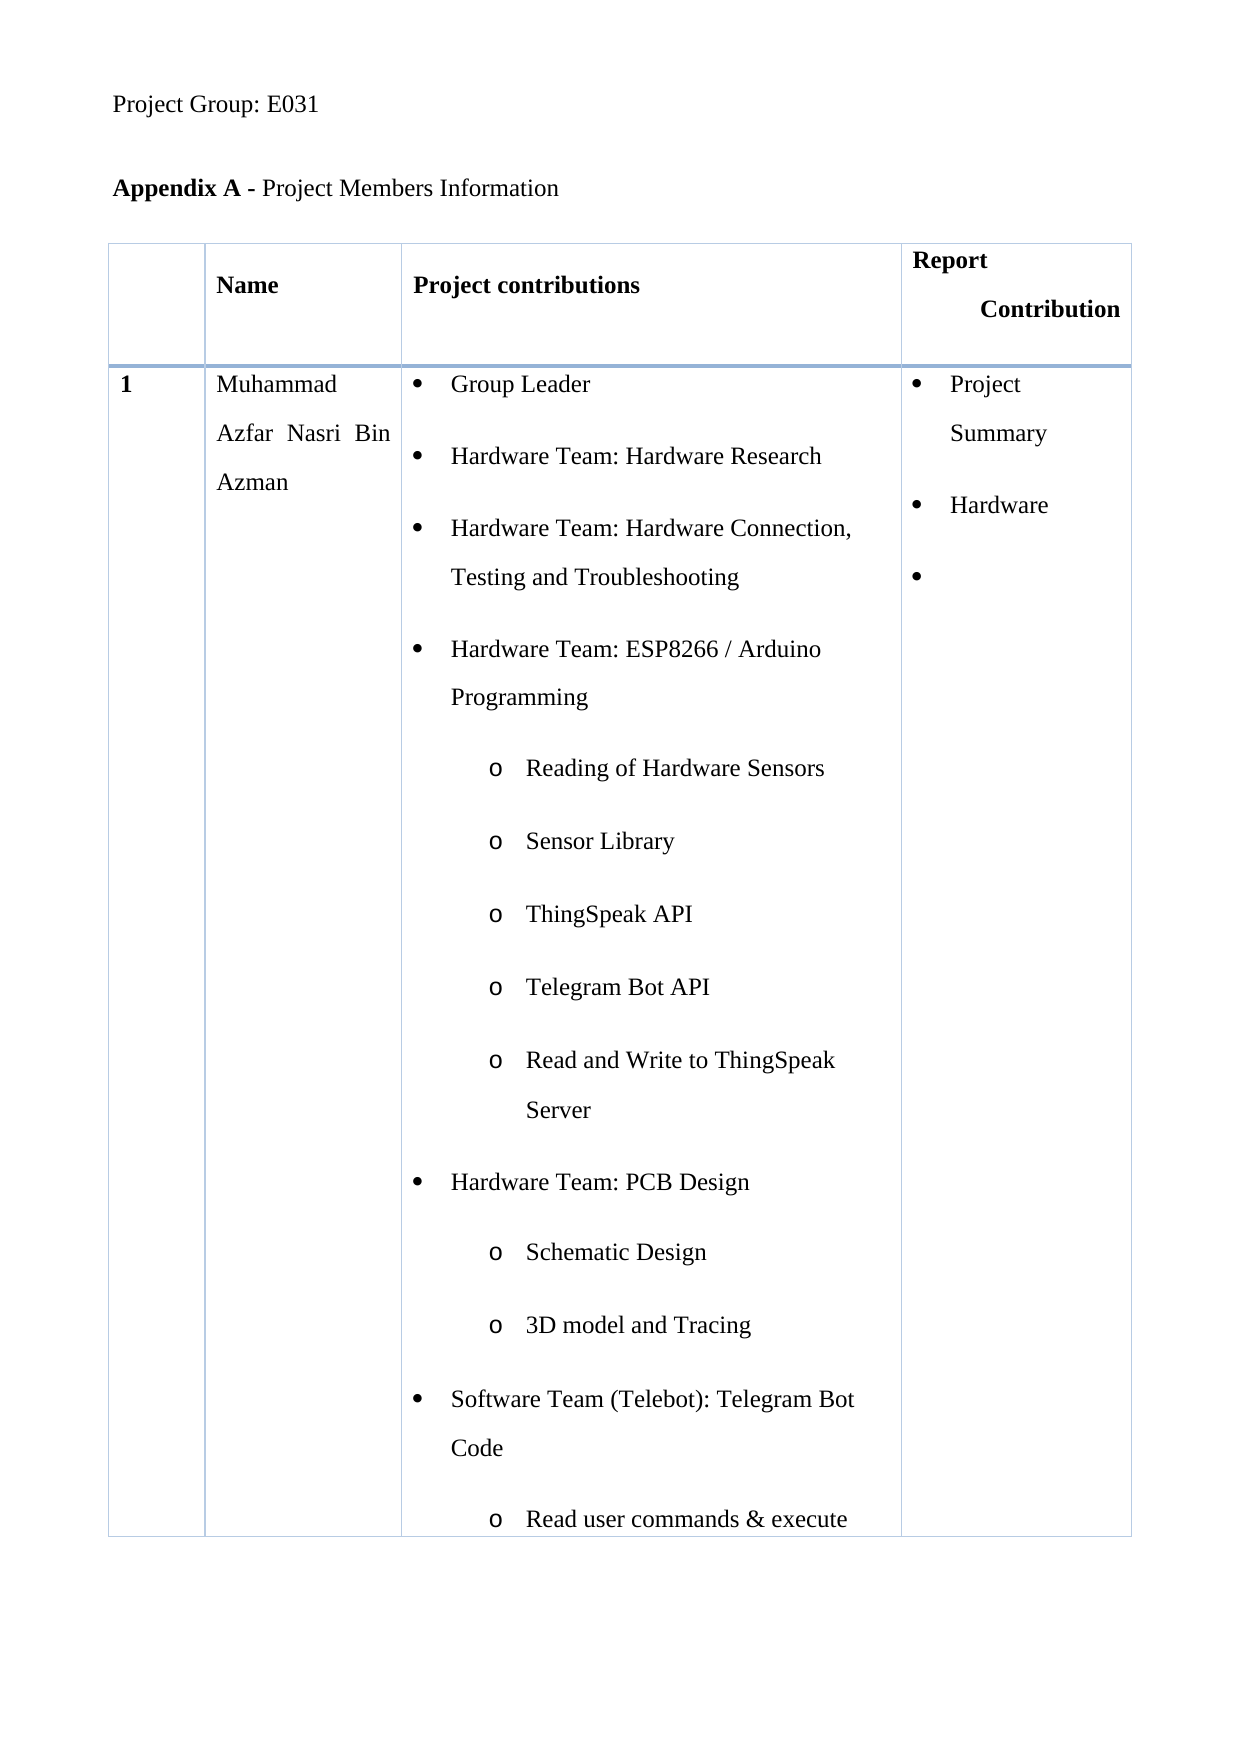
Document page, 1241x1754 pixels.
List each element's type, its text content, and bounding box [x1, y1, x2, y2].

table_header Report Contribution [902, 244, 1131, 364]
table_cell 1 [109, 368, 204, 1536]
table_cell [902, 368, 1131, 1536]
table_header Name [206, 244, 401, 364]
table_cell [206, 368, 401, 1536]
text Appendix A - Project Members Information [112, 171, 1128, 203]
table_header Project contributions [402, 244, 901, 364]
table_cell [402, 368, 901, 1536]
table_header [109, 244, 204, 364]
